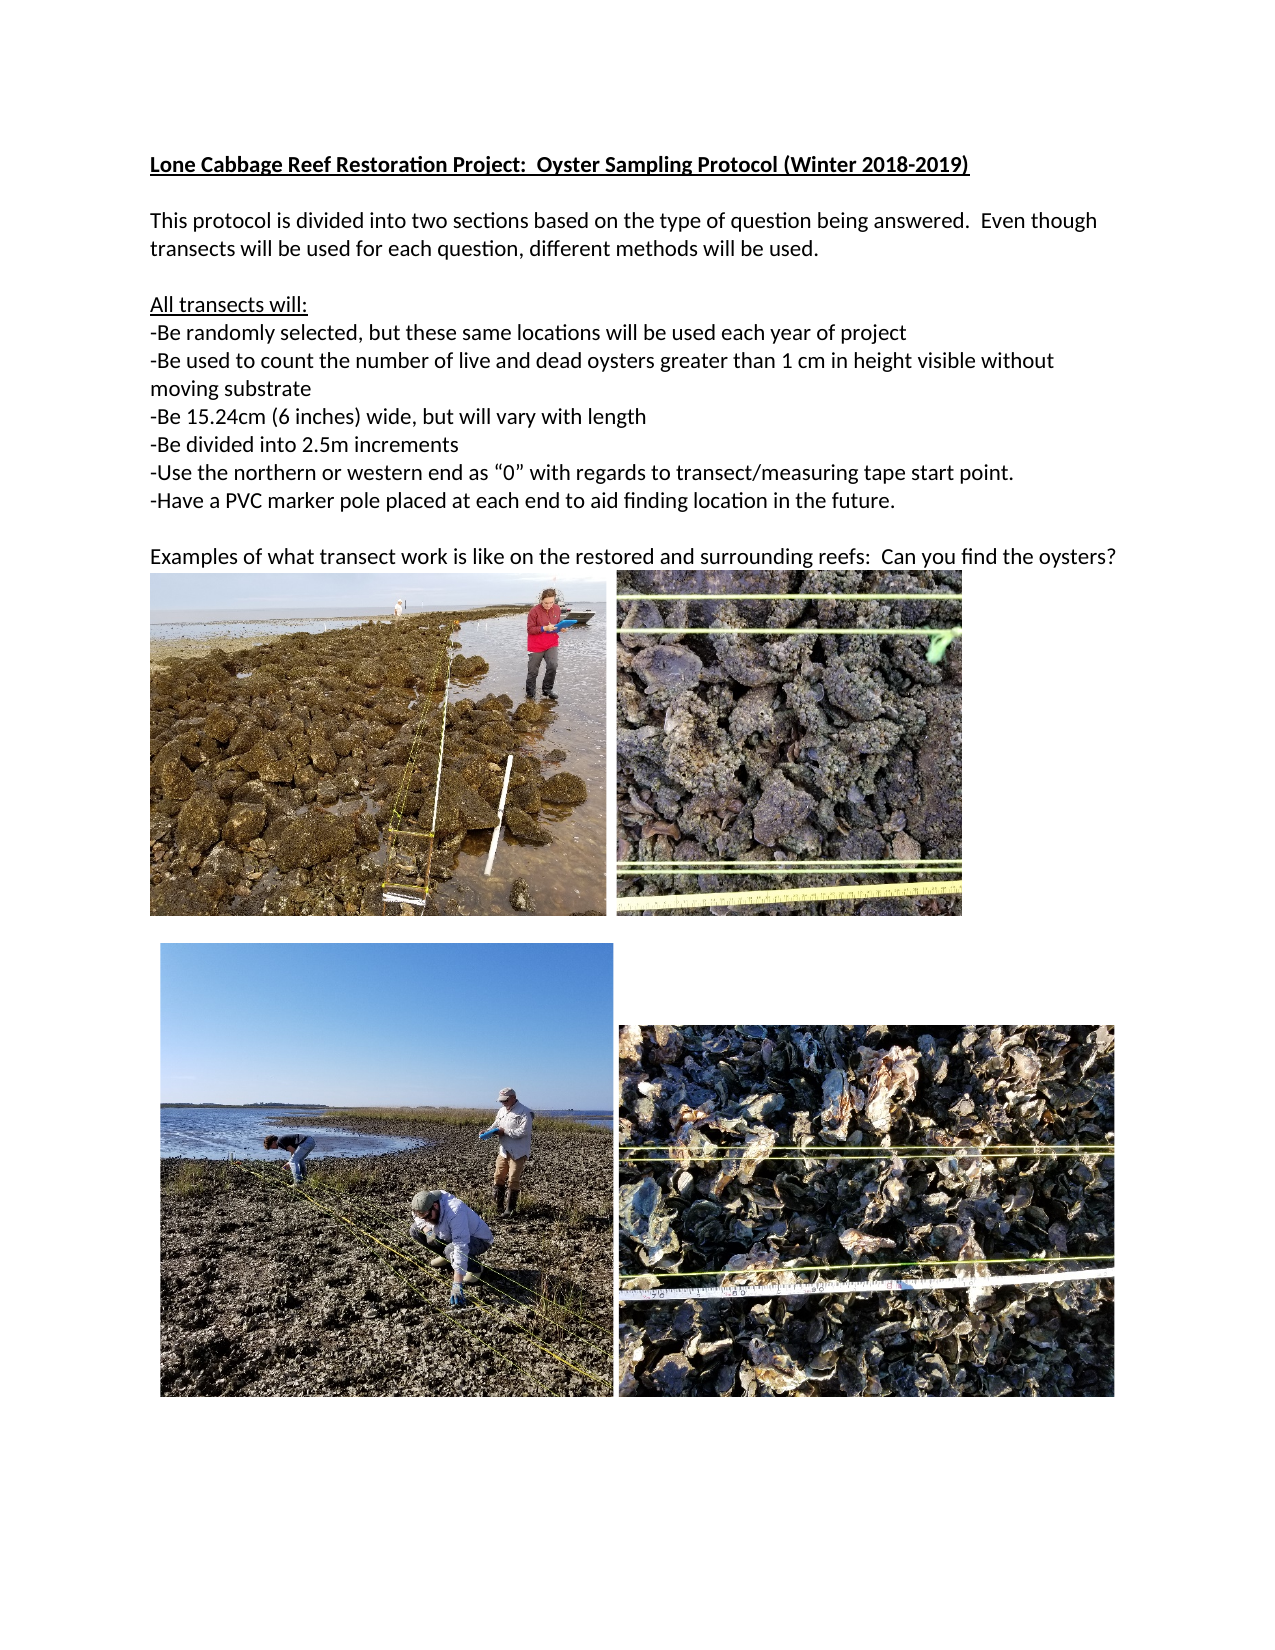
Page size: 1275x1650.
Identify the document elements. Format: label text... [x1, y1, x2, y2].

text All transects will: [150, 290, 1125, 318]
text Examples of what transect work is like on the restored and surrounding reefs: Can you find the oysters? [150, 542, 1125, 570]
text This protocol is divided into two sections based on the type of question being answered. Even though transects will be used for each question, different methods will be used. [150, 206, 1125, 262]
text Lone Cabbage Reef Restoration Project: Oyster Sampling Protocol (Winter 2018-2019) [150, 150, 1125, 178]
text -Be used to count the number of live and dead oysters greater than 1 cm in height visible without moving substrate [150, 346, 1125, 402]
text -Be randomly selected, but these same locations will be used each year of project [150, 318, 1125, 346]
picture [616, 570, 962, 916]
picture [150, 573, 607, 916]
picture [618, 1025, 1115, 1397]
text -Have a PVC marker pole placed at each end to aid finding location in the future. [150, 486, 1125, 514]
text -Be 15.24cm (6 inches) wide, but will vary with length [150, 402, 1125, 430]
picture [160, 943, 614, 1397]
text -Be divided into 2.5m increments [150, 430, 1125, 458]
text -Use the northern or western end as “0” with regards to transect/measuring tape start point. [150, 458, 1125, 486]
